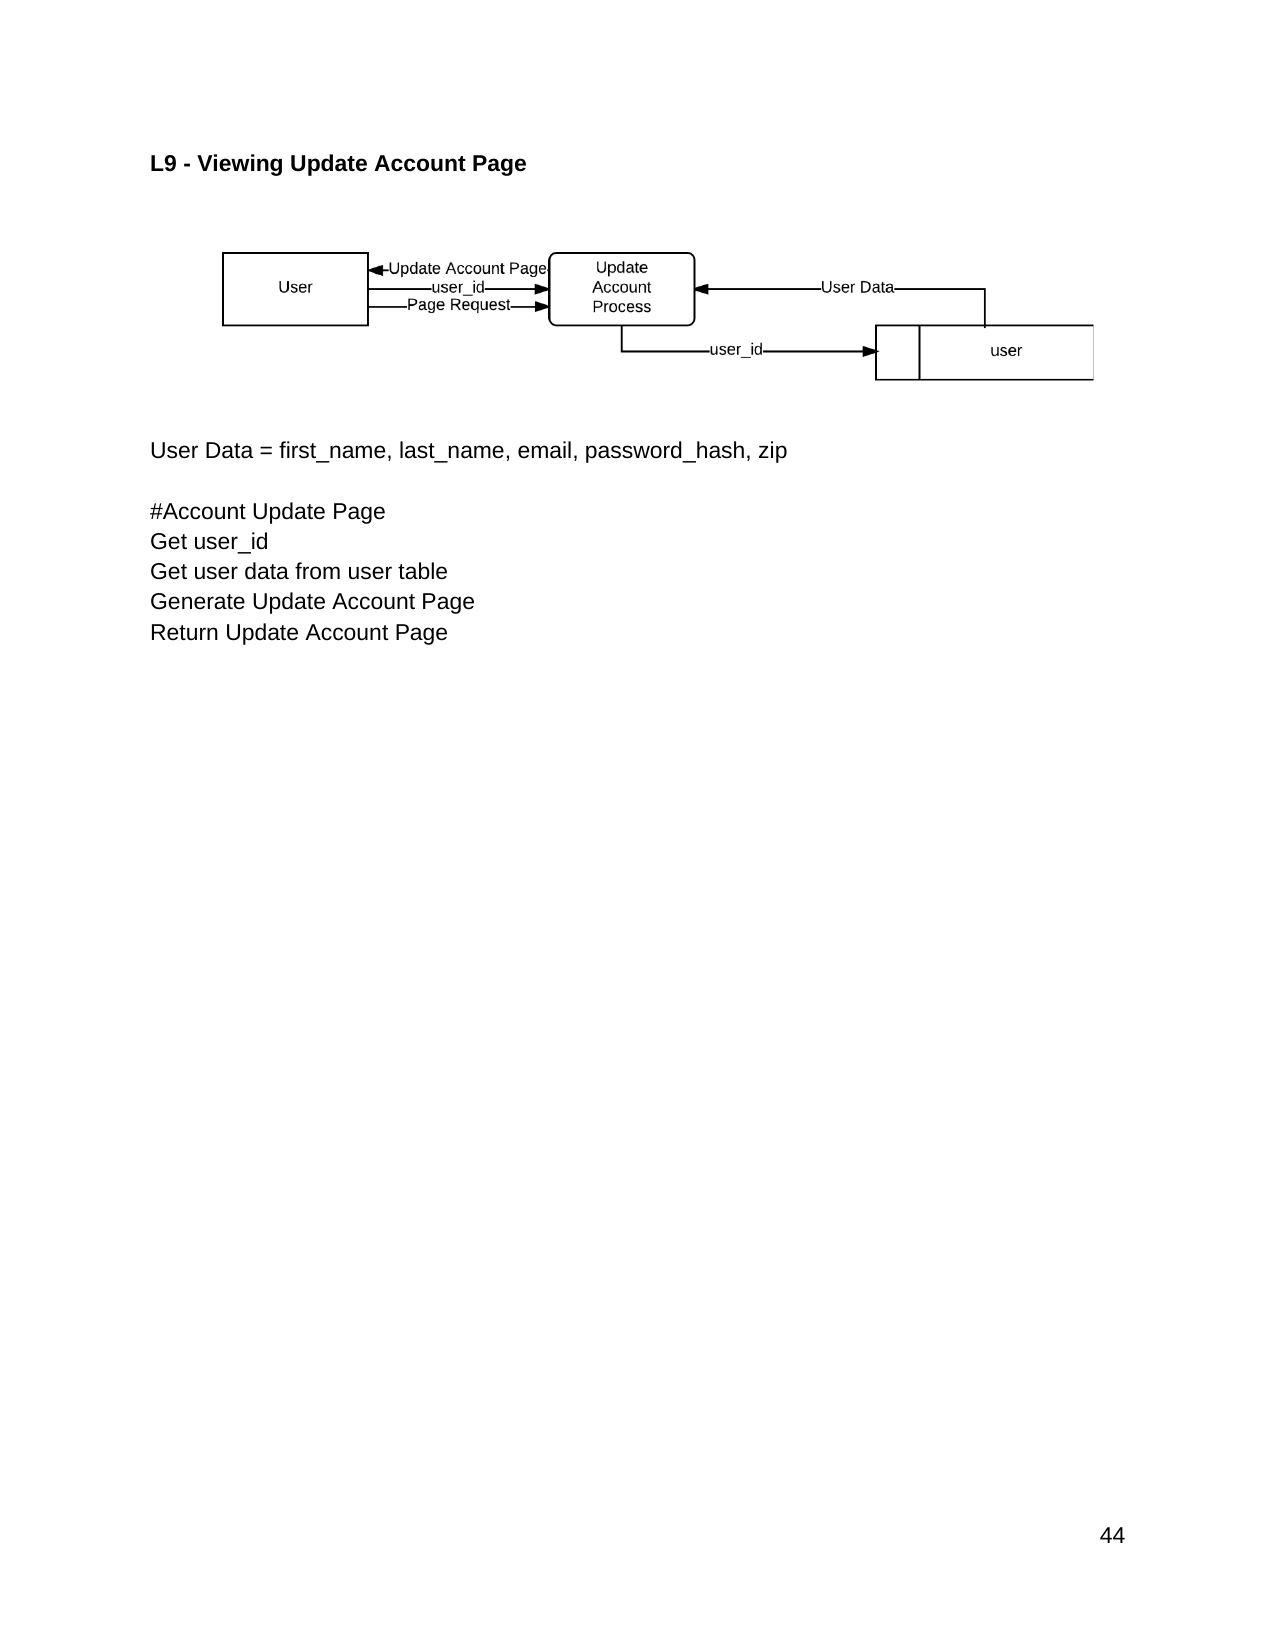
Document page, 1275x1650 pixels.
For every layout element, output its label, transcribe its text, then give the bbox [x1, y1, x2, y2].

text Return Update Account Page [150, 618, 1125, 645]
text Generate Update Account Page [150, 588, 1125, 614]
text User Data = first_name, last_name, email, password_hash, zip [150, 437, 1125, 463]
text Get user data from user table [150, 558, 1125, 584]
text L9 - Viewing Update Account Page [150, 150, 1125, 176]
picture [150, 180, 1137, 434]
text Get user_id [150, 528, 1125, 554]
text #Account Update Page [150, 498, 1125, 524]
